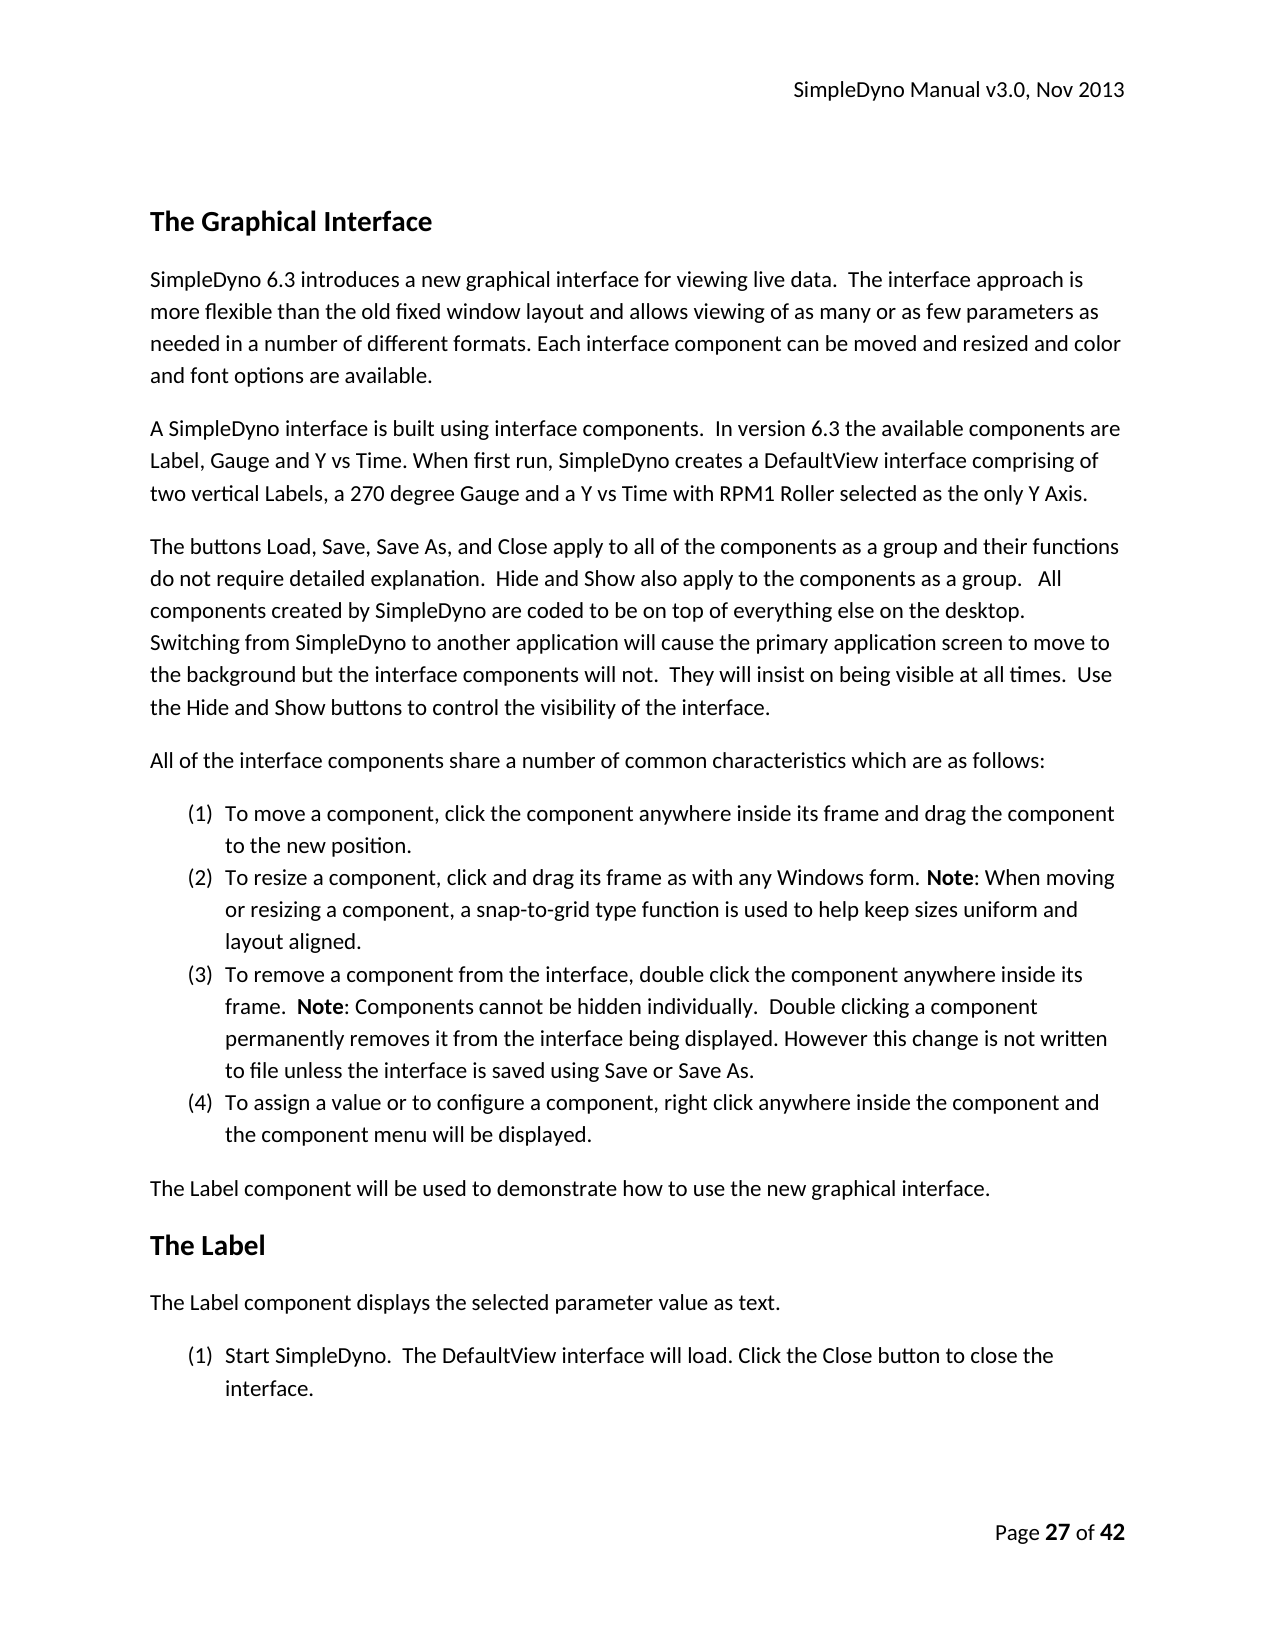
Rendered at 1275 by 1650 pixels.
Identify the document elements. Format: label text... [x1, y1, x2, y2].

text The Label component displays the selected parameter value as text. [150, 1288, 1125, 1316]
text All of the interface components share a number of common characteristics which are as follows: [150, 746, 1125, 774]
list To move a component, click the component anywhere inside its frame and drag the component to the new position. [187, 799, 1125, 859]
text The Label component will be used to demonstrate how to use the new graphical interface. [150, 1174, 1125, 1202]
text The Graphical Interface [150, 203, 1125, 239]
list To resize a component, click and drag its frame as with any Windows form. Note: When moving or resizing a component, a snap-to-grid type function is used to help keep sizes uniform and layout aligned. [187, 863, 1125, 956]
text SimpleDyno 6.3 introduces a new graphical interface for viewing live data. The interface approach is more flexible than the old fixed window layout and allows viewing of as many or as few parameters as needed in a number of different formats. Each interface component can be moved and resized and color and font options are available. [150, 265, 1125, 389]
text A SimpleDyno interface is built using interface components. In version 6.3 the available components are Label, Gauge and Y vs Time. When first run, SimpleDyno creates a DefaultView interface comprising of two vertical Labels, a 270 degree Gauge and a Y vs Time with RPM1 Roller selected as the only Y Axis. [150, 414, 1125, 507]
list To assign a value or to configure a component, right click anywhere inside the component and the component menu will be displayed. [187, 1088, 1125, 1149]
text The Label [150, 1227, 1125, 1262]
text The buttons Load, Save, Save As, and Close apply to all of the components as a group and their functions do not require detailed explanation. Hide and Show also apply to the components as a group. All components created by SimpleDyno are coded to be on top of everything else on the desktop. Switching from SimpleDyno to another application will cause the primary application screen to move to the background but the interface components will not. They will insist on being visible at all times. Use the Hide and Show buttons to control the visibility of the interface. [150, 532, 1125, 721]
list To remove a component from the interface, double click the component anywhere inside its frame. Note: Components cannot be hidden individually. Double clicking a component permanently removes it from the interface being displayed. However this change is not written to file unless the interface is saved using Save or Save As. [187, 960, 1125, 1084]
list Start SimpleDyno. The DefaultView interface will load. Click the Close button to close the interface. [187, 1341, 1125, 1402]
